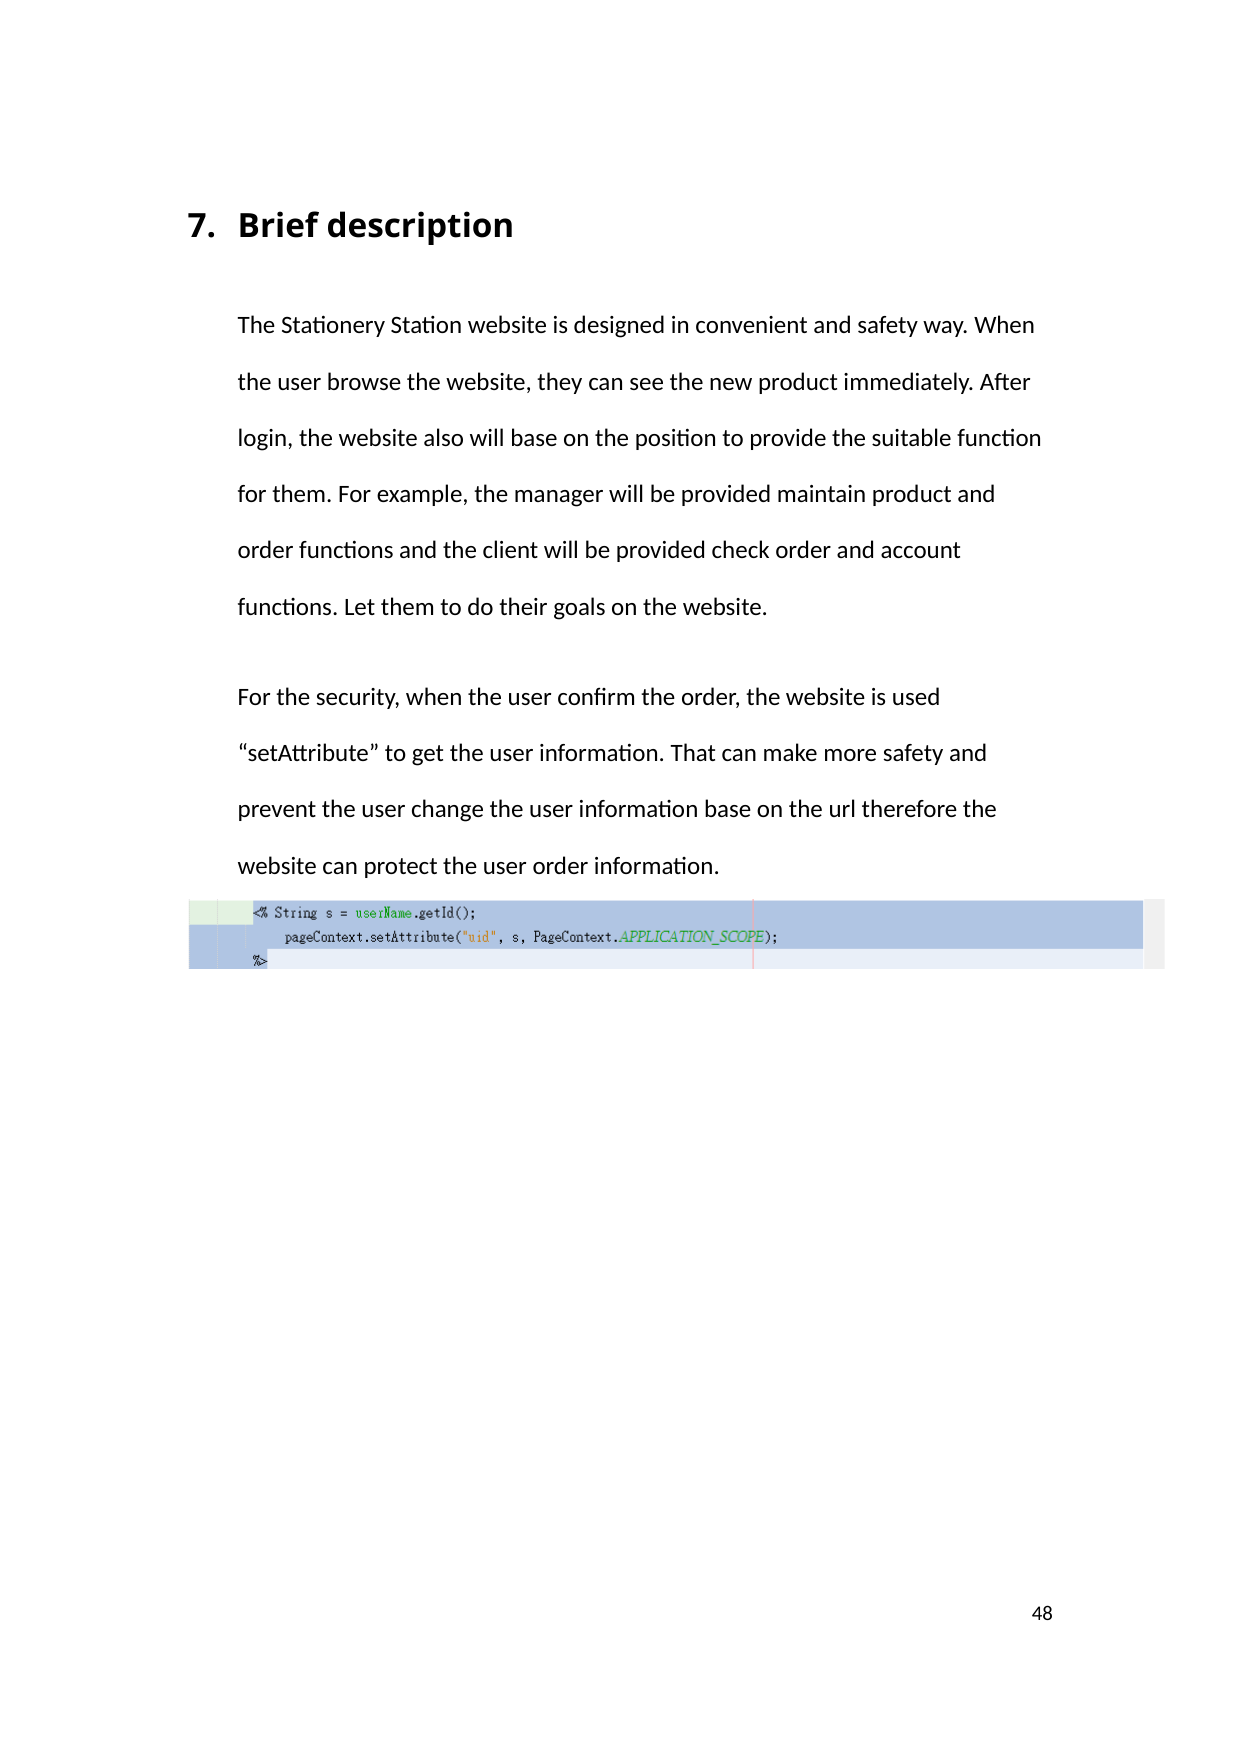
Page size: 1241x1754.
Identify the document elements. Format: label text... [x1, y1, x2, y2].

text For the security, when the user confirm the order, the website is used “setAttribute” to get the user information. That can make more safety and prevent the user change the user information base on the url therefore the website can protect the user order information. [237, 678, 1053, 884]
title Brief description [187, 187, 1053, 262]
text The Stationery Station website is designed in convenient and safety way. When the user browse the website, they can see the new product immediately. After login, the website also will base on the position to provide the suitable function for them. For example, the manager will be provided maintain product and order functions and the client will be provided check order and account functions. Let them to do their goals on the website. [237, 306, 1053, 625]
picture [187, 899, 1165, 969]
